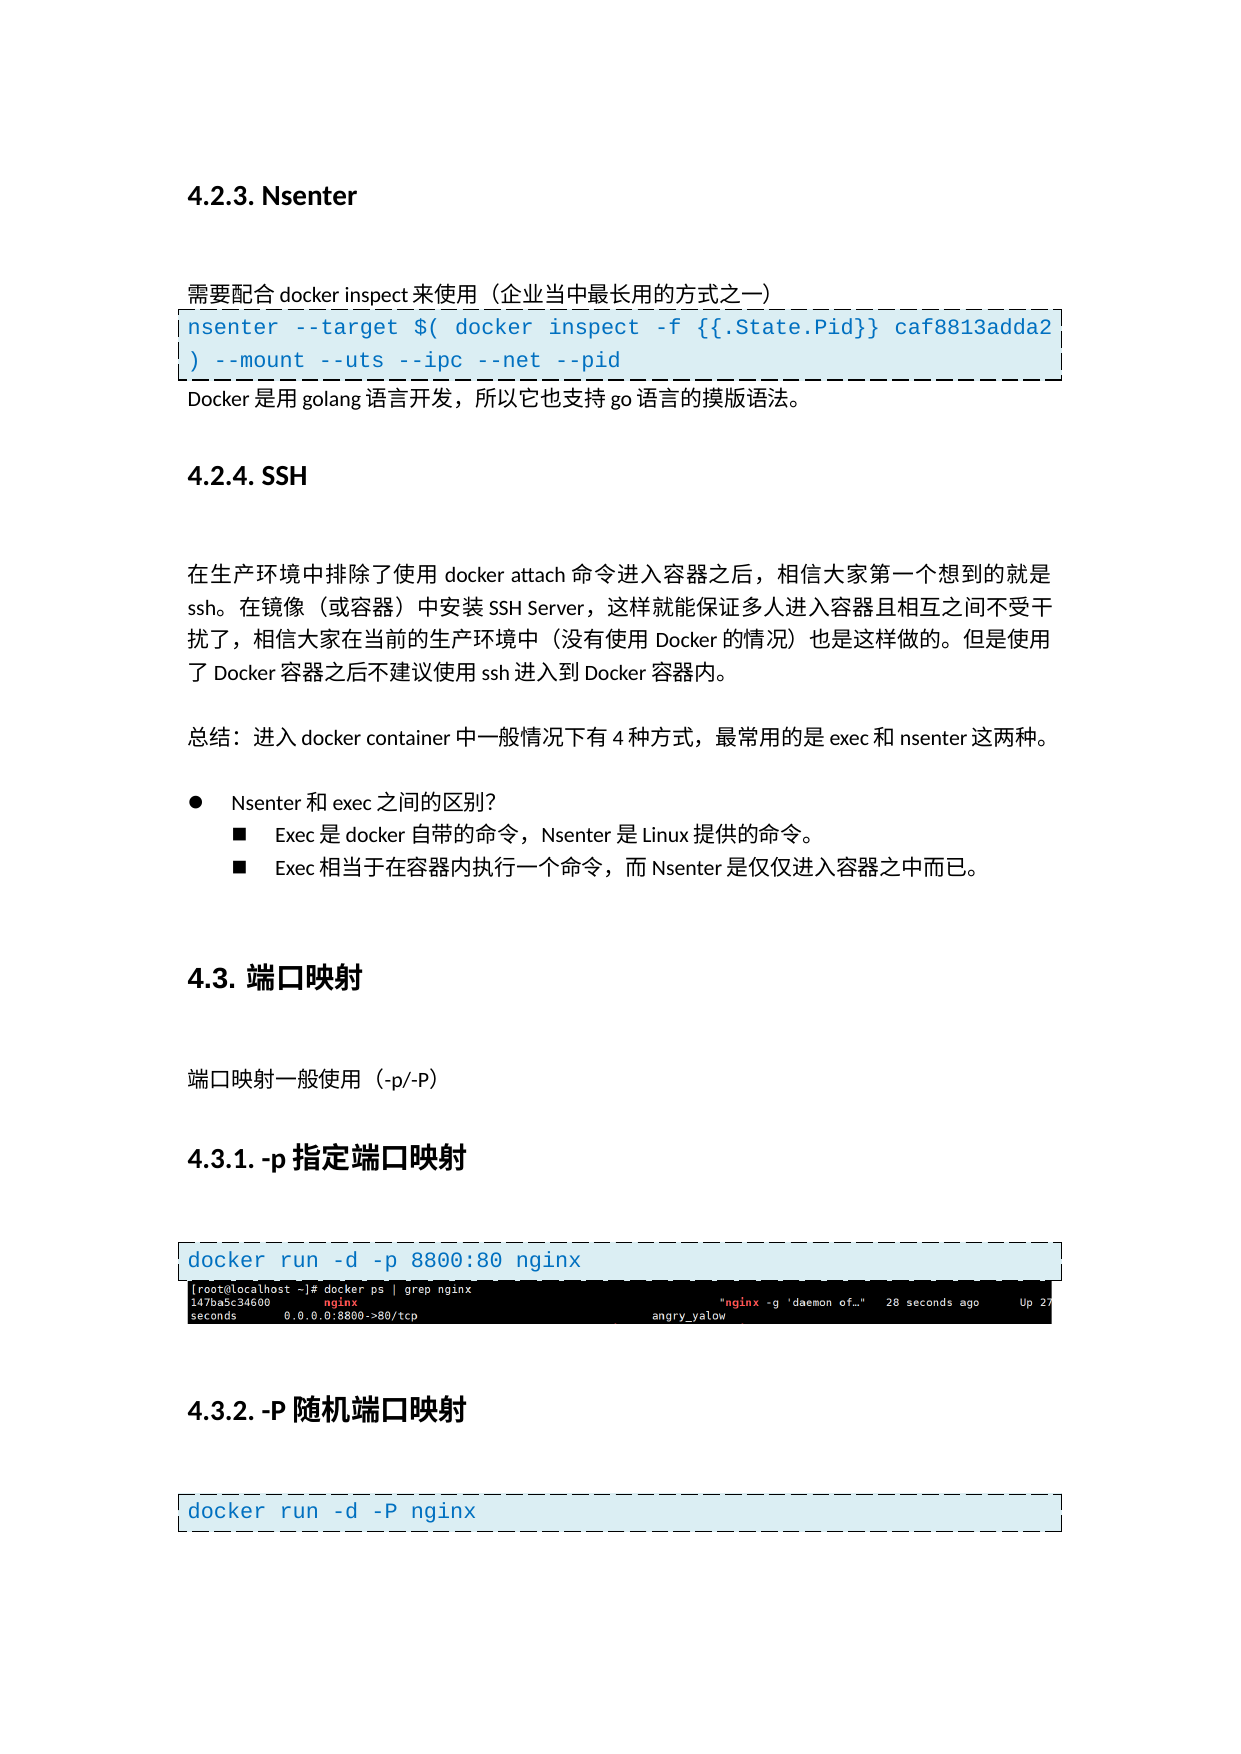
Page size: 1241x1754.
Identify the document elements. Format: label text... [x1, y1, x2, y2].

list 端口映射一般使用（-p/-P） [187, 1062, 1053, 1094]
list Nsenter和exec之间的区别？ [187, 784, 1053, 817]
text docker run -d -P nginx [178, 1493, 1062, 1532]
text Docker是用golang语言开发，所以它也支持go语言的摸版语法。 [187, 381, 1053, 413]
subtitle -p 指定端口映射 [187, 1124, 1053, 1189]
list Exec是docker自带的命令，Nsenter是Linux提供的命令。 [231, 817, 1053, 849]
text nsenter --target $( docker inspect -f {{.State.Pid}} caf8813adda2 ) --mount --uts --ipc --net --pid [178, 309, 1062, 381]
text docker run -d -p 8800:80 nginx [178, 1242, 1062, 1281]
subtitle 端口映射 [187, 944, 1053, 1009]
list 总结：进入docker container中一般情况下有4种方式，最常用的是exec和nsenter这两种。 [187, 719, 1053, 752]
list 在生产环境中排除了使用docker attach命令进入容器之后，相信大家第一个想到的就是ssh。在镜像（或容器）中安装SSH Server，这样就能保证多人进入容器且相互之间不受干扰了，相信大家在当前的生产环境中（没有使用Docker的情况）也是这样做的。但是使用了Docker容器之后不建议使用ssh进入到Docker容器内。 [187, 557, 1053, 687]
picture [187, 1281, 1052, 1324]
list Exec相当于在容器内执行一个命令，而Nsenter是仅仅进入容器之中而已。 [231, 849, 1053, 882]
subtitle Nsenter [187, 162, 1053, 227]
subtitle SSH [187, 442, 1053, 507]
subtitle -P 随机端口映射 [187, 1375, 1053, 1440]
list 需要配合docker inspect来使用（企业当中最长用的方式之一） [187, 277, 1053, 309]
